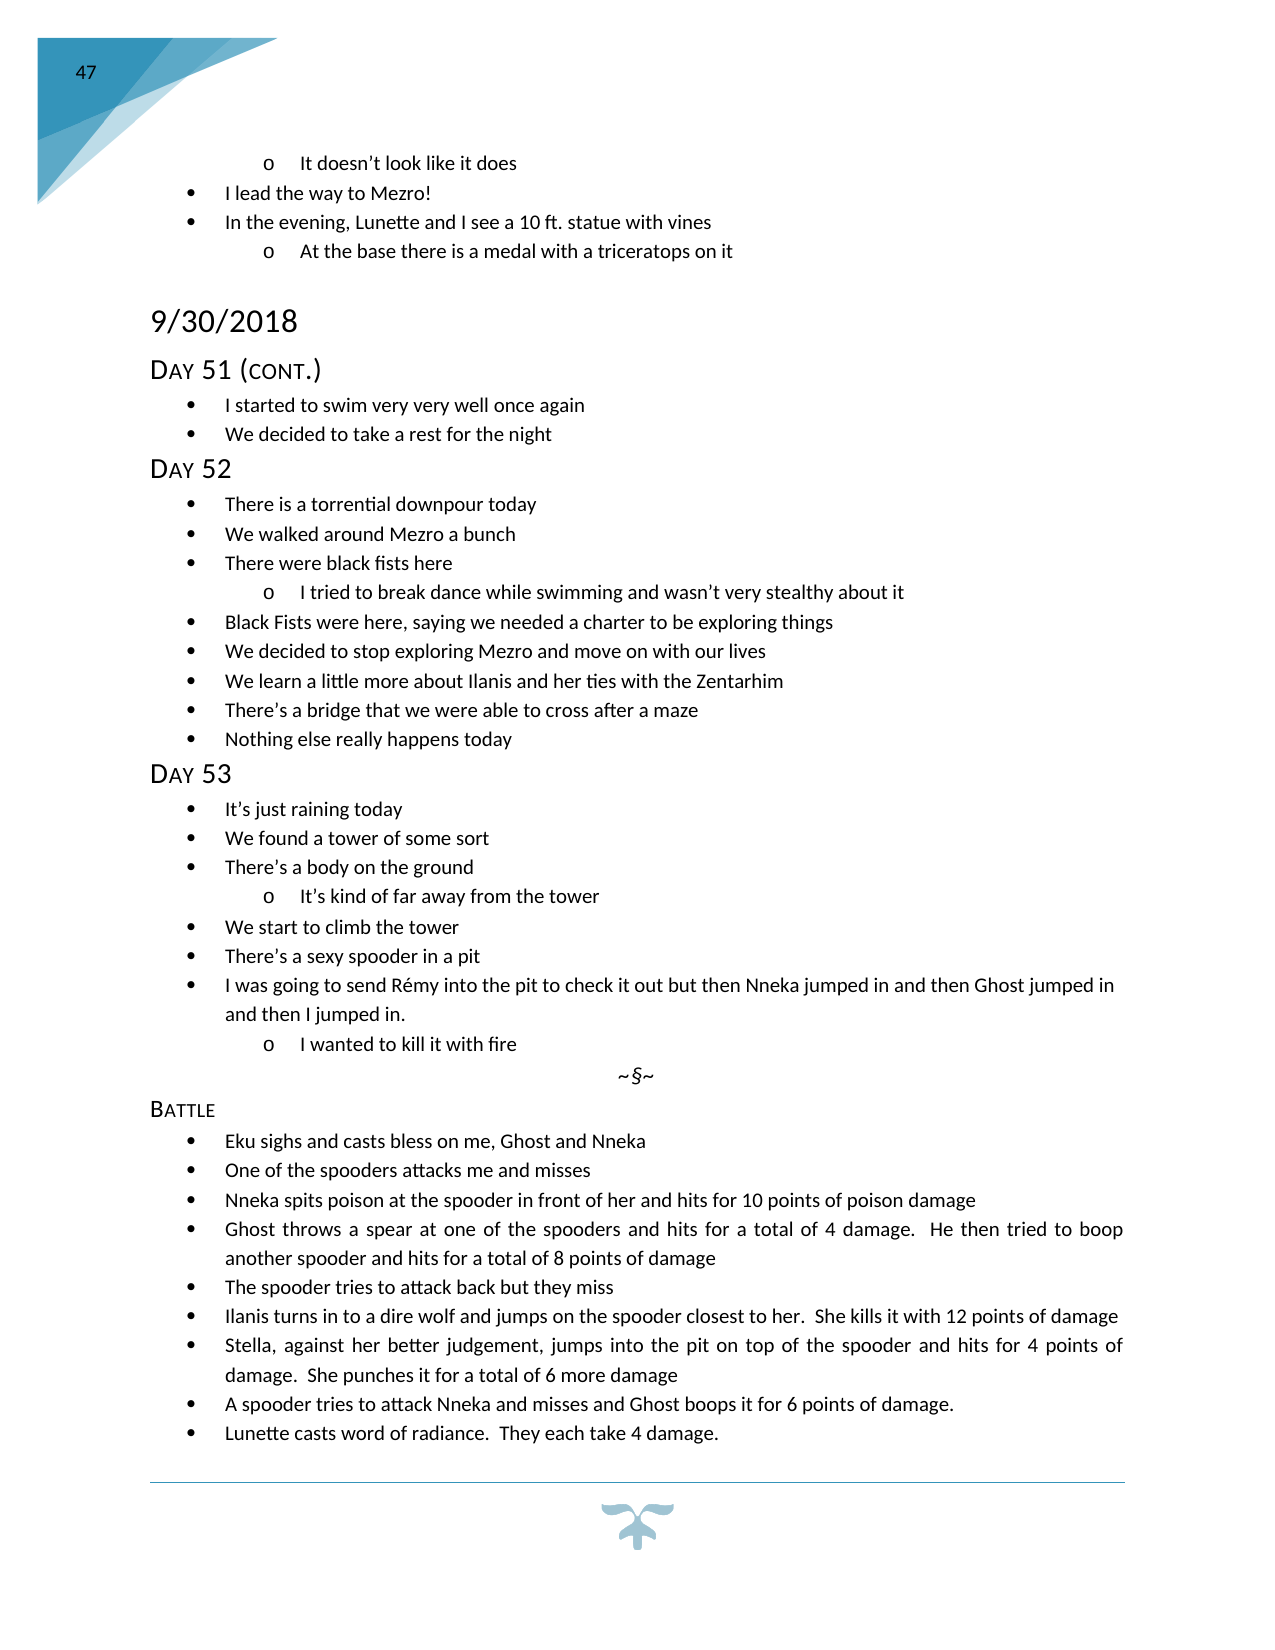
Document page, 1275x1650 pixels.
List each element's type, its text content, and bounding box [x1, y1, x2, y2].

list We decided to stop exploring Mezro and move on with our lives [187, 639, 1125, 664]
list Ilanis turns in to a dire wolf and jumps on the spooder closest to her. She kills it with 12 points of damage [187, 1303, 1125, 1329]
list The spooder tries to attack back but they miss [187, 1274, 1125, 1300]
list There is a torrential downpour today [187, 492, 1125, 517]
list There’s a sexy spooder in a pit [187, 943, 1125, 969]
list I tried to break dance while swimming and wasn’t very stealthy about it [262, 579, 1125, 606]
subtitle 9/30/2018 [150, 300, 1125, 341]
list One of the spooders attacks me and misses [187, 1158, 1125, 1183]
list They have a cube with them [601, 1504, 674, 1550]
list Nneka spits poison at the spooder in front of her and hits for 10 points of poison damage [187, 1187, 1125, 1212]
list It doesn’t look like it does [262, 150, 1125, 176]
subtitle Day 51 (cont.) [150, 351, 1125, 387]
list We decided to take a rest for the night [187, 421, 1125, 447]
picture [37, 37, 279, 206]
list There were black fists here [187, 550, 1125, 575]
list Black Fists were here, saying we needed a charter to be exploring things [187, 609, 1125, 635]
subtitle Day 52 [150, 451, 1125, 486]
list A spooder tries to attack Nneka and misses and Ghost boops it for 6 points of damage. [187, 1391, 1125, 1416]
subtitle Day 53 [150, 755, 1125, 791]
list There’s a bridge that we were able to cross after a maze [187, 697, 1125, 722]
list Nothing else really happens today [187, 726, 1125, 752]
list It’s just raining today [187, 796, 1125, 822]
list There’s a body on the ground [187, 854, 1125, 880]
list Stella, against her better judgement, jumps into the pit on top of the spooder and hits for 4 points of damage. She punches it for a total of 6 more damage [187, 1333, 1125, 1387]
subtitle Battle [150, 1093, 1125, 1124]
list Ghost throws a spear at one of the spooders and hits for a total of 4 damage. He then tried to boop another spooder and hits for a total of 8 points of damage [187, 1216, 1125, 1271]
list I wanted to kill it with fire [262, 1031, 1125, 1057]
list It’s kind of far away from the tower [262, 884, 1125, 910]
list In the evening, Lunette and I see a 10 ft. statue with vines [187, 209, 1125, 235]
list We learn a little more about Ilanis and her ties with the Zentarhim [187, 668, 1125, 693]
list We found a tower of some sort [187, 825, 1125, 851]
list I started to swim very very well once again [187, 392, 1125, 418]
list At the base there is a medal with a triceratops on it [262, 239, 1125, 265]
list We start to climb the tower [187, 914, 1125, 939]
list Lunette casts word of radiance. They each take 4 damage. [187, 1420, 1125, 1446]
list I was going to send Rémy into the pit to check it out but then Nneka jumped in and then Ghost jumped in and then I jumped in. [187, 972, 1125, 1027]
subtitle ~§~ [150, 1061, 1125, 1089]
list Eku sighs and casts bless on me, Ghost and Nneka [187, 1128, 1125, 1154]
list We walked around Mezro a bunch [187, 521, 1125, 546]
list I lead the way to Mezro! [187, 180, 1125, 206]
